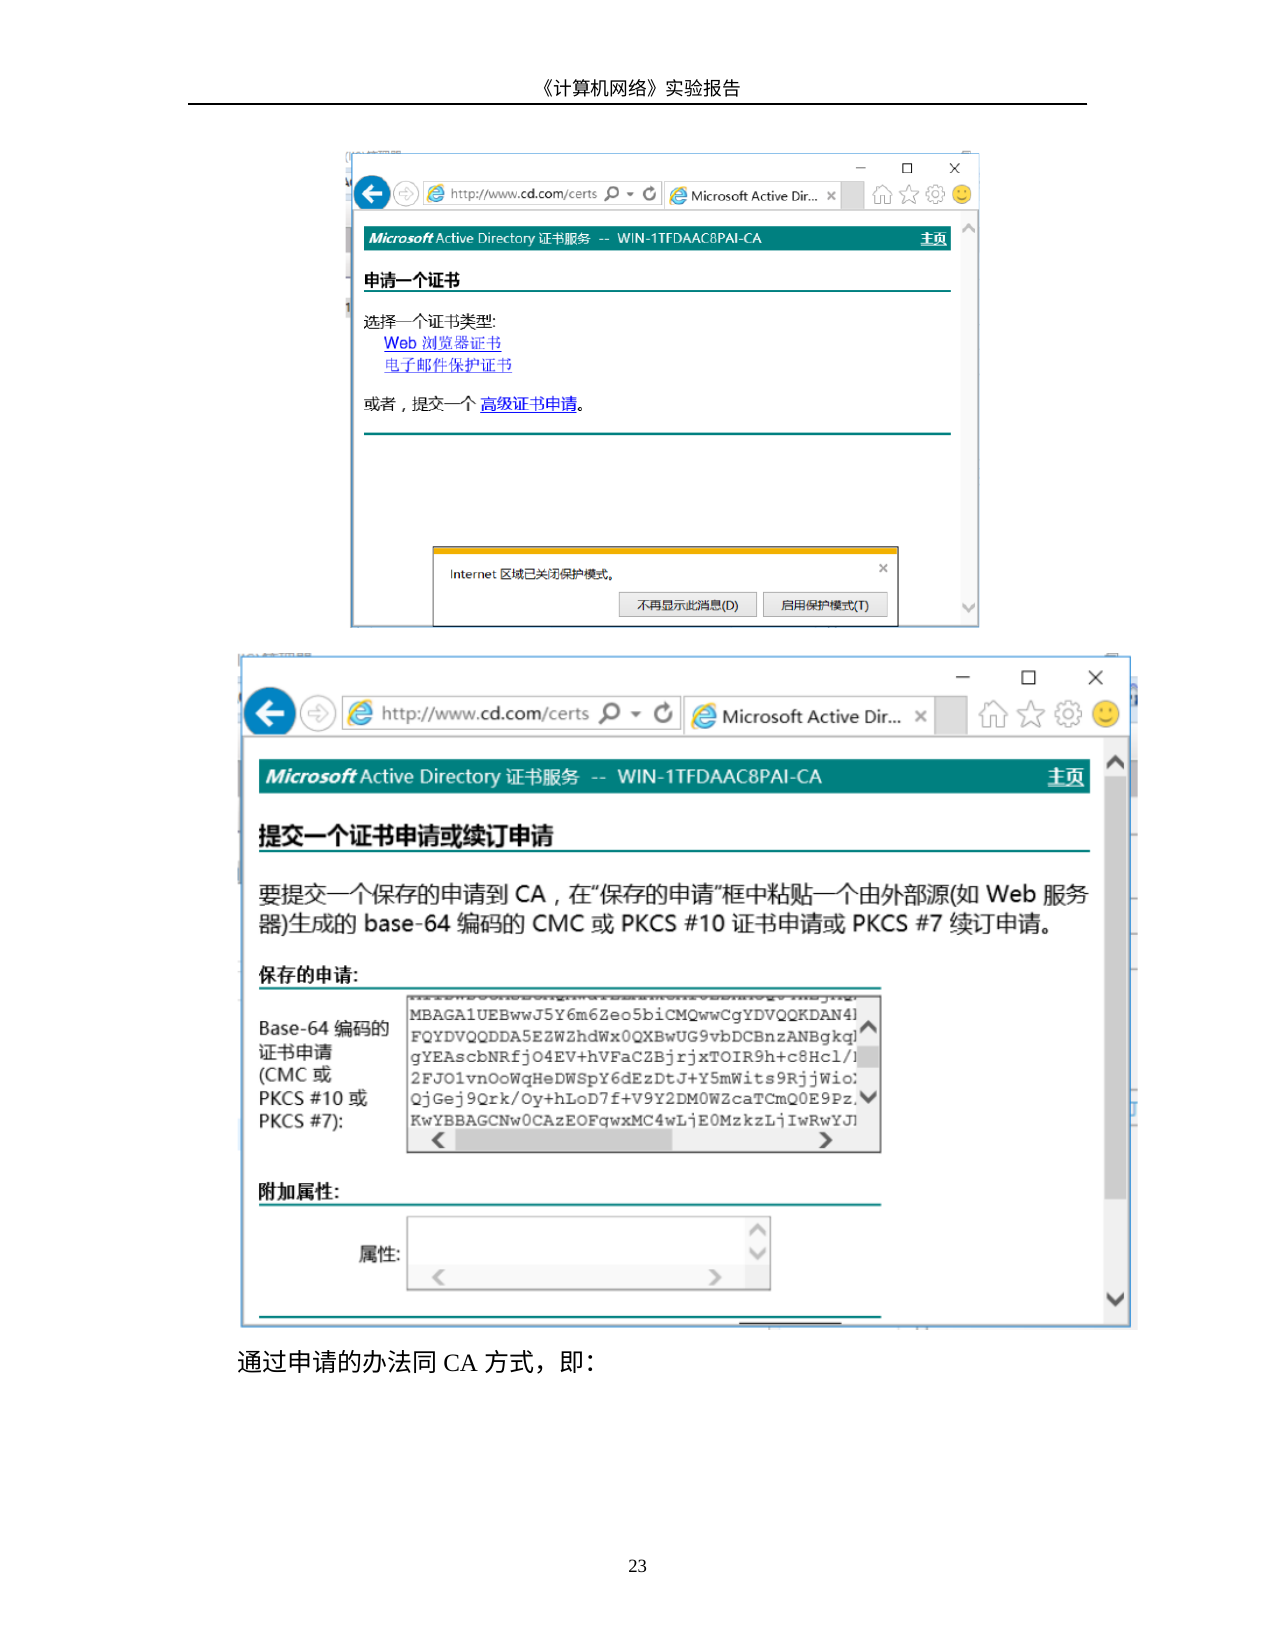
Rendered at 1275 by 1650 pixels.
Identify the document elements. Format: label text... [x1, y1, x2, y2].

list 通过申请的办法同 CA 方式，即： [187, 1342, 1087, 1378]
picture [237, 653, 1138, 1330]
picture [345, 150, 980, 628]
